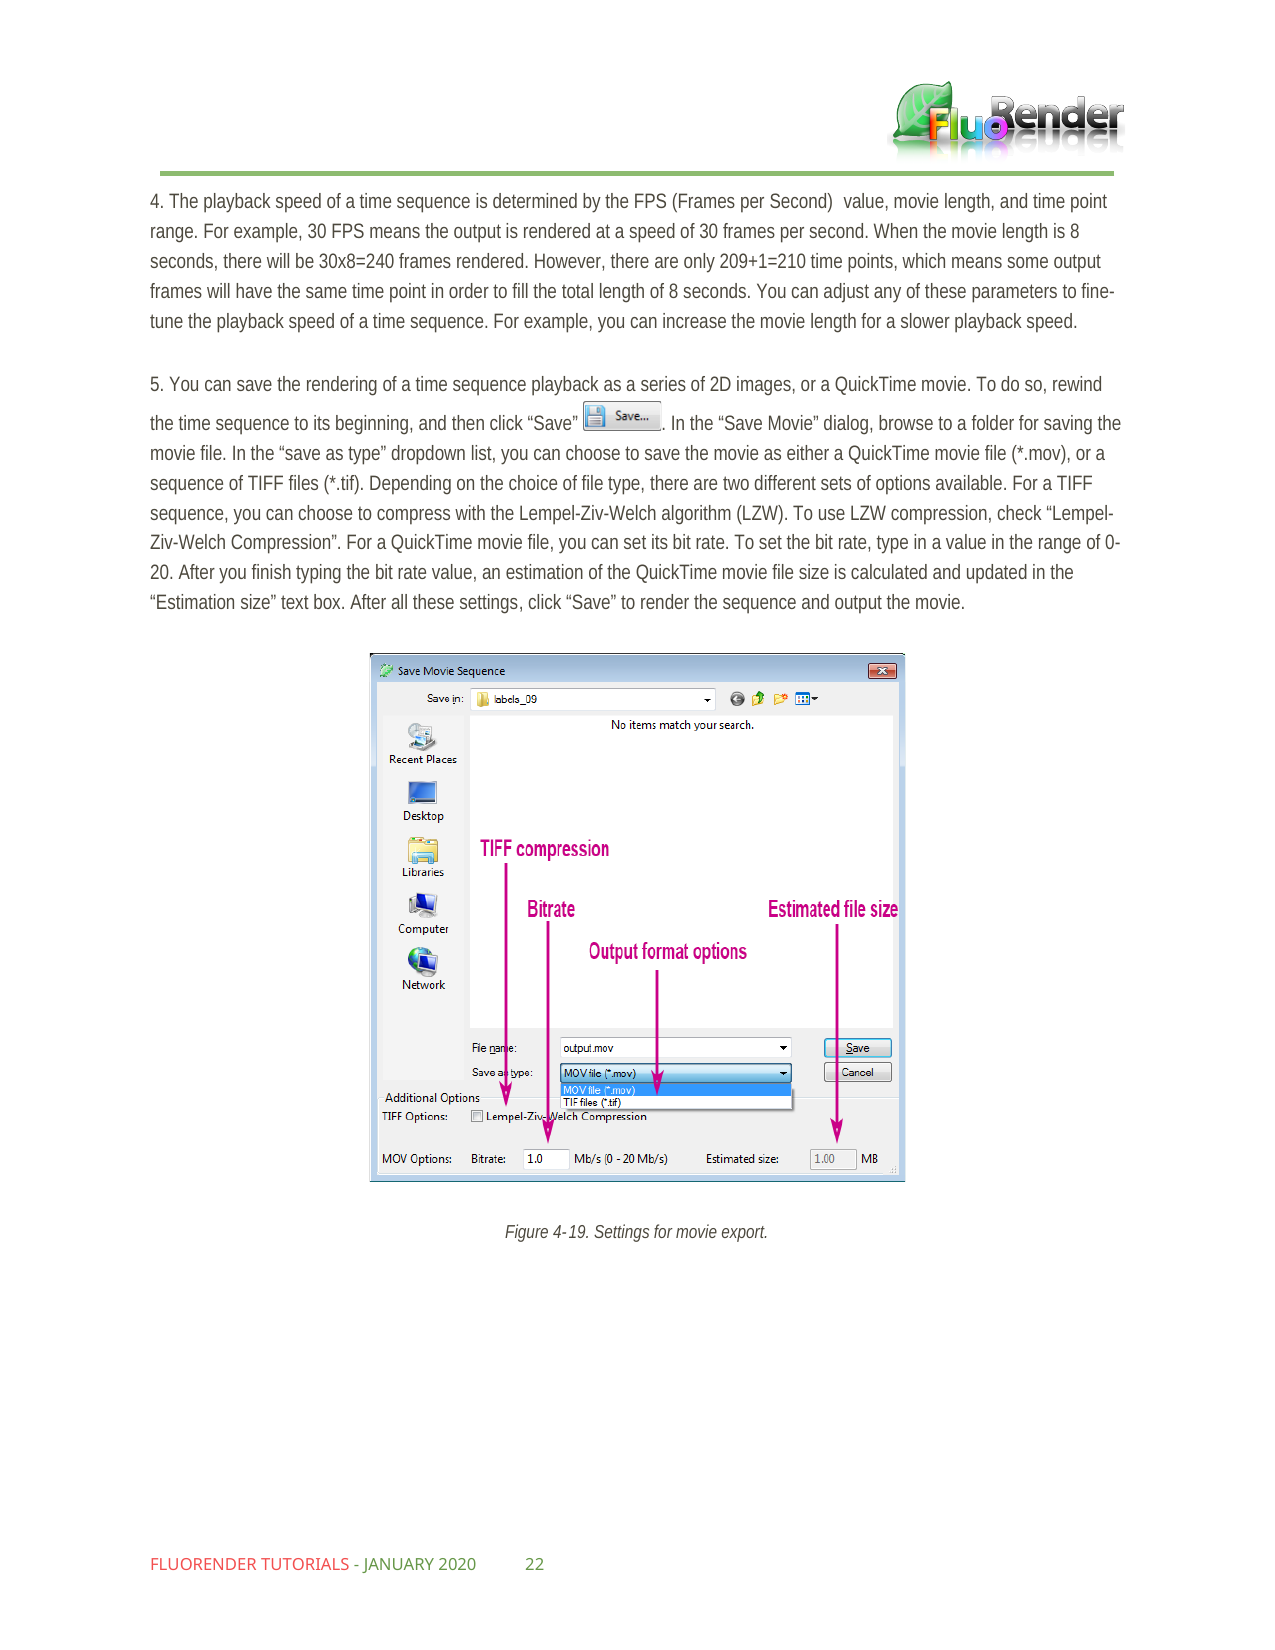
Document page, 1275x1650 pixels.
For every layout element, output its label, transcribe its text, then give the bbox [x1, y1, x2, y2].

text 5. You can save the rendering of a time sequence playback as a series of 2D images, or a QuickTime movie. To do so, rewind the time sequence to its beginning, and then click “Save” . In the “Save Movie” dialog, browse to a folder for saving the movie file. In the “save as type” dropdown list, you can choose to save the movie as either a QuickTime movie file (*.mov), or a sequence of TIFF files (*.tif). Depending on the choice of file type, there are two different sets of options available. For a TIFF sequence, you can choose to compress with the Lempel-Ziv-Welch algorithm (LZW). To use LZW compression, check “Lempel-Ziv-Welch Compression”. For a QuickTime movie file, you can set its bit rate. To set the bit rate, type in a value in the range of 0-20. After you finish typing the bit rate value, an estimation of the QuickTime movie file size is calculated and updated in the “Estimation size” text box. After all these settings, click “Save” to render the sequence and output the movie. [150, 372, 1125, 614]
picture [369, 653, 906, 1182]
text 4. The playback speed of a time sequence is determined by the FPS (Frames per Second) value, movie length, and time point range. For example, 30 FPS means the output is rendered at a speed of 30 frames per second. When the movie length is 8 seconds, there will be 30x8=240 frames rendered. However, there are only 209+1=210 time points, which means some output frames will have the same time point in order to fill the total length of 8 seconds. You can adjust any of these parameters to fine-tune the playback speed of a time sequence. For example, you can increase the movie length for a slower playback speed. [150, 189, 1125, 332]
picture [887, 75, 1125, 165]
picture [583, 401, 662, 431]
